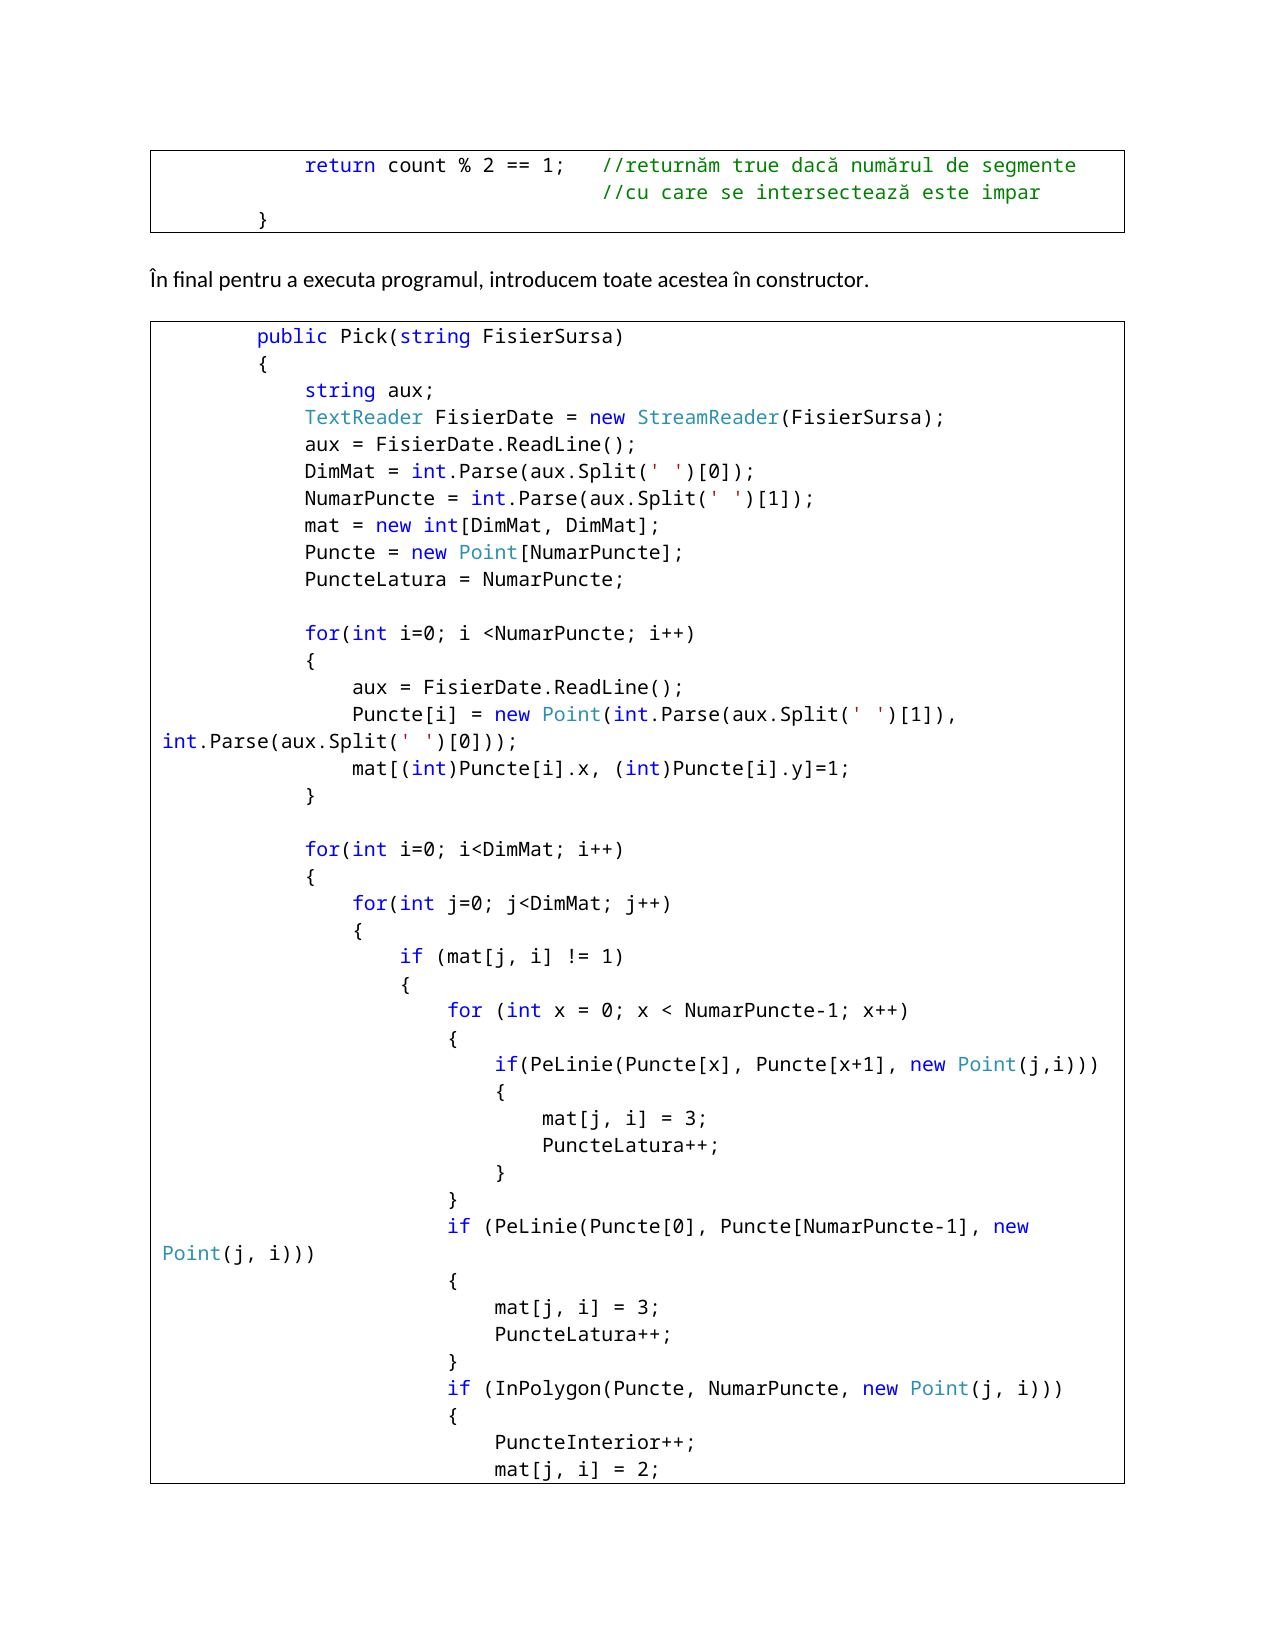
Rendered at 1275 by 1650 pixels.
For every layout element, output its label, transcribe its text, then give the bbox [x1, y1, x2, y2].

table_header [151, 322, 1124, 1482]
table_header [151, 151, 1124, 232]
text În final pentru a executa programul, introducem toate acestea în constructor. [150, 265, 1125, 321]
